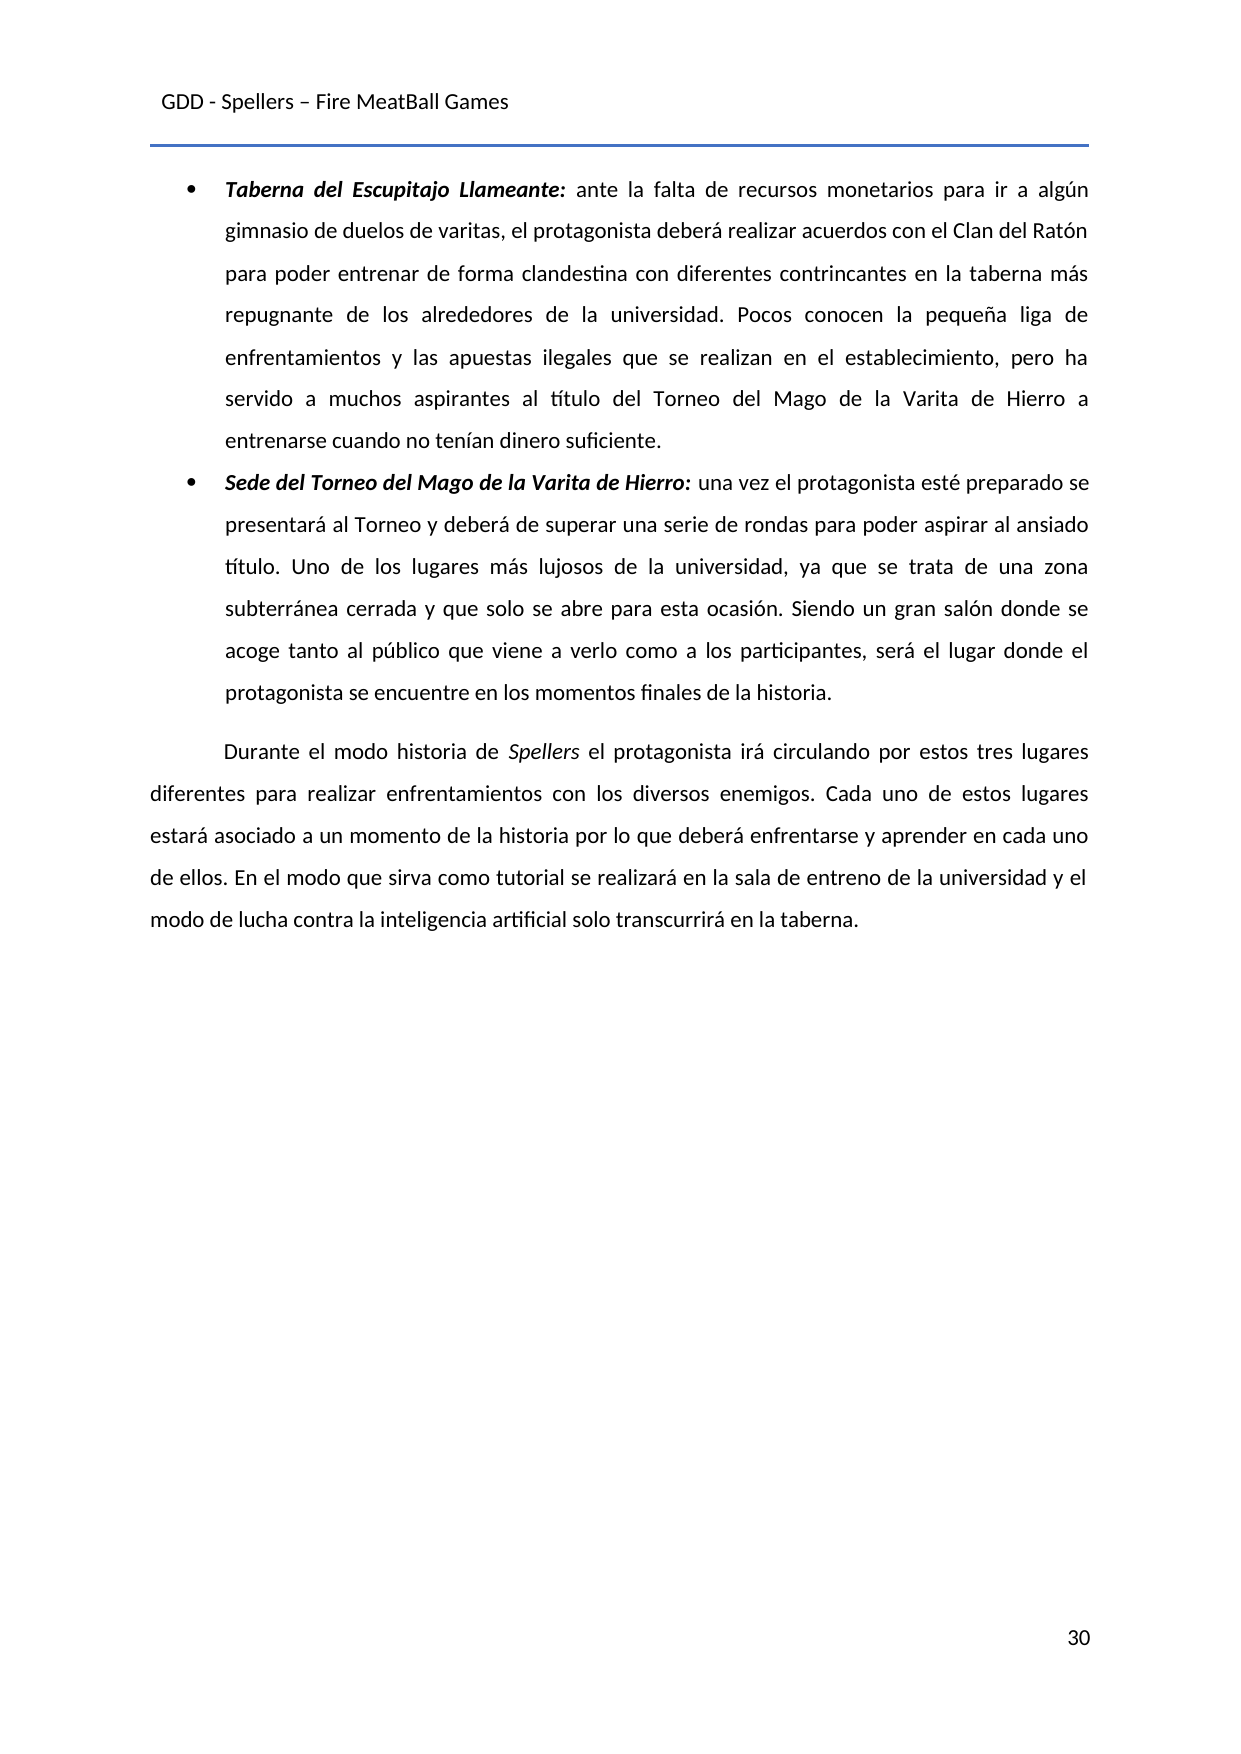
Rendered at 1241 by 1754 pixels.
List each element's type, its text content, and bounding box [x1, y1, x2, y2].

text Durante el modo historia de Spellers el protagonista irá circulando por estos tres lugares diferentes para realizar enfrentamientos con los diversos enemigos. Cada uno de estos lugares estará asociado a un momento de la historia por lo que deberá enfrentarse y aprender en cada uno de ellos. En el modo que sirva como tutorial se realizará en la sala de entreno de la universidad y el modo de lucha contra la inteligencia artificial solo transcurrirá en la taberna. [150, 737, 1090, 933]
list Sede del Torneo del Mago de la Varita de Hierro: una vez el protagonista esté preparado se presentará al Torneo y deberá de superar una serie de rondas para poder aspirar al ansiado título. Uno de los lugares más lujosos de la universidad, ya que se trata de una zona subterránea cerrada y que solo se abre para esta ocasión. Siendo un gran salón donde se acoge tanto al público que viene a verlo como a los participantes, será el lugar donde el protagonista se encuentre en los momentos finales de la historia. [187, 468, 1090, 706]
list Taberna del Escupitajo Llameante: ante la falta de recursos monetarios para ir a algún gimnasio de duelos de varitas, el protagonista deberá realizar acuerdos con el Clan del Ratón para poder entrenar de forma clandestina con diferentes contrincantes en la taberna más repugnante de los alrededores de la universidad. Pocos conocen la pequeña liga de enfrentamientos y las apuestas ilegales que se realizan en el establecimiento, pero ha servido a muchos aspirantes al título del Torneo del Mago de la Varita de Hierro a entrenarse cuando no tenían dinero suficiente. [187, 175, 1090, 454]
